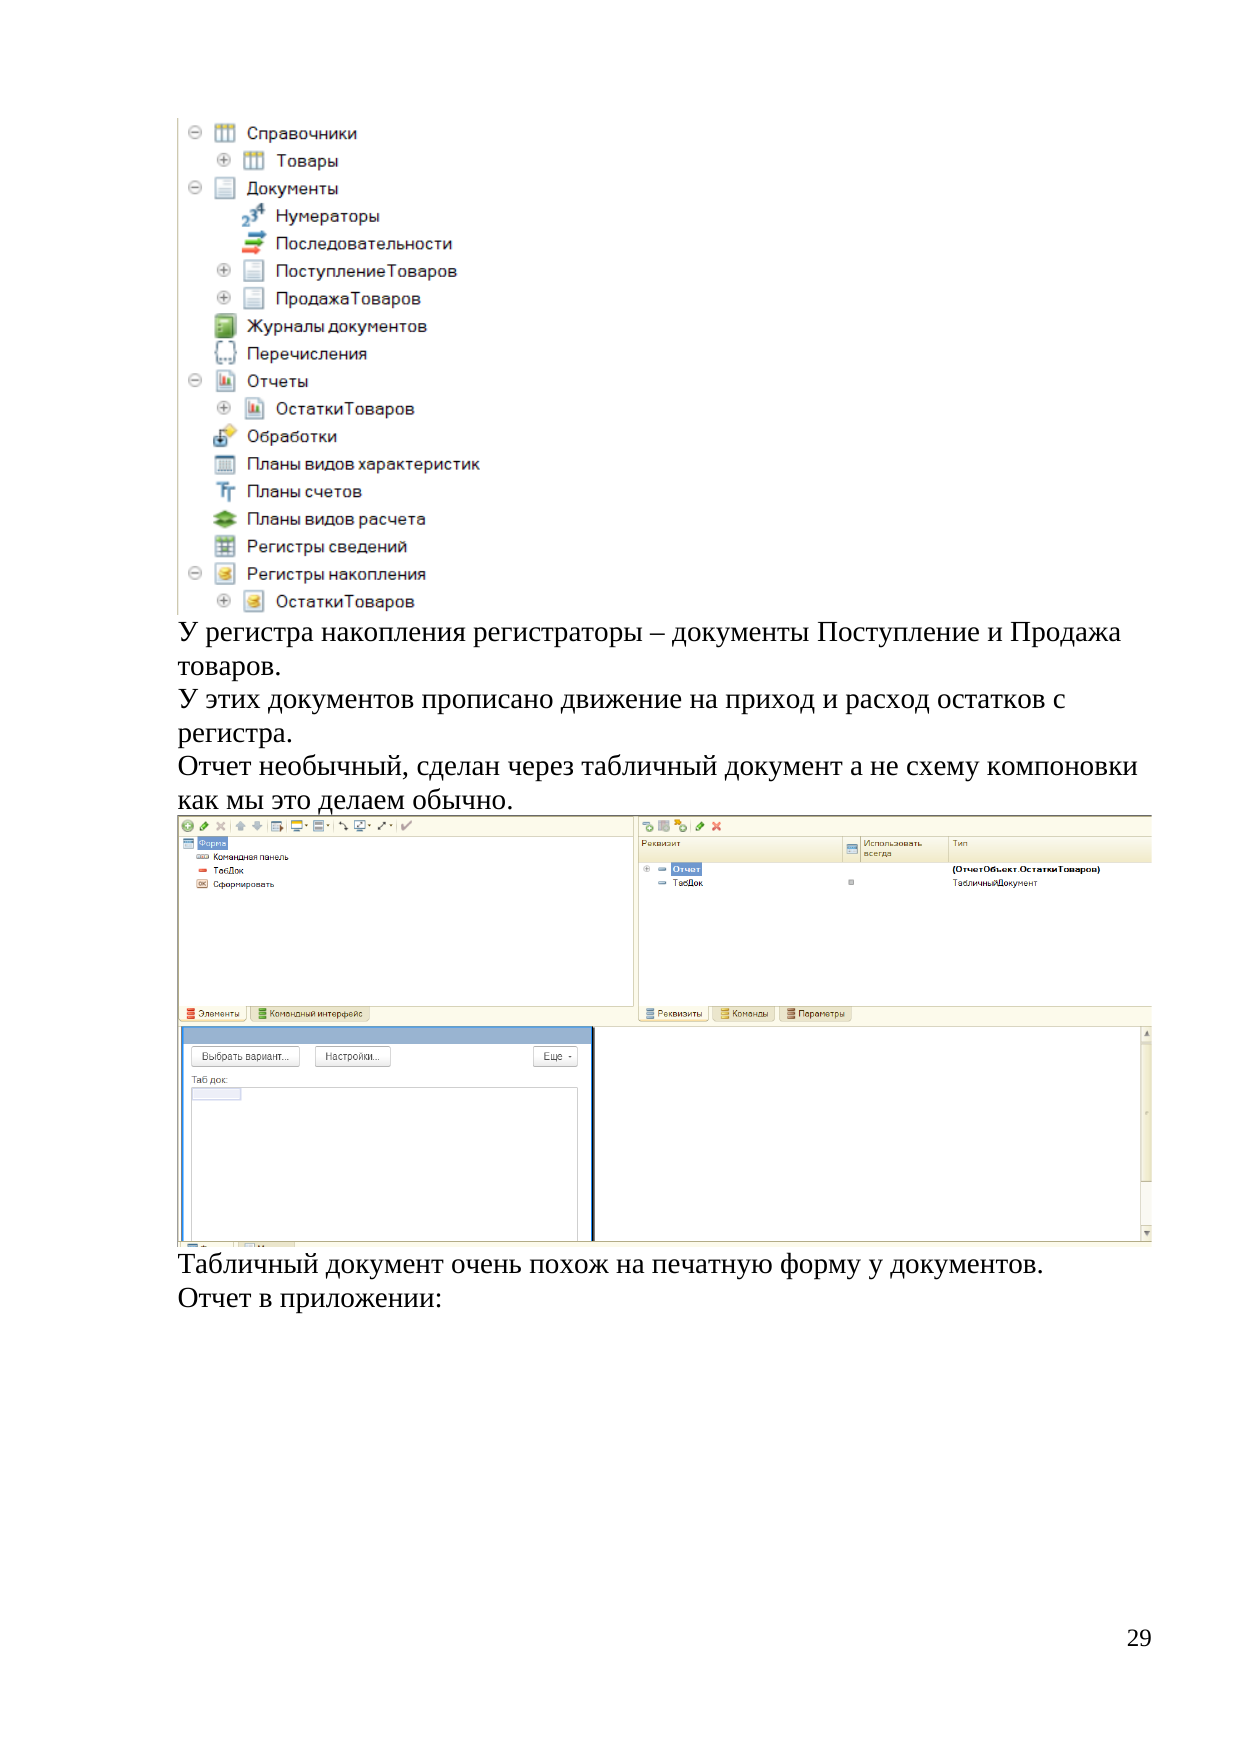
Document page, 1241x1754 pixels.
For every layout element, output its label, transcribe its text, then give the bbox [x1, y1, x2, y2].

text Табличный документ очень похож на печатную форму у документов. [177, 1247, 1152, 1280]
picture [177, 118, 525, 615]
text Отчет необычный, сделан через табличный документ а не схему компоновки как мы это делаем обычно. [177, 748, 1152, 815]
text У этих документов прописано движение на приход и расход остатков с регистра. [177, 681, 1152, 748]
text У регистра накопления регистраторы – документы Поступление и Продажа товаров. [177, 614, 1152, 681]
text Отчет в приложении: [177, 1280, 1152, 1313]
picture [177, 815, 1152, 1247]
